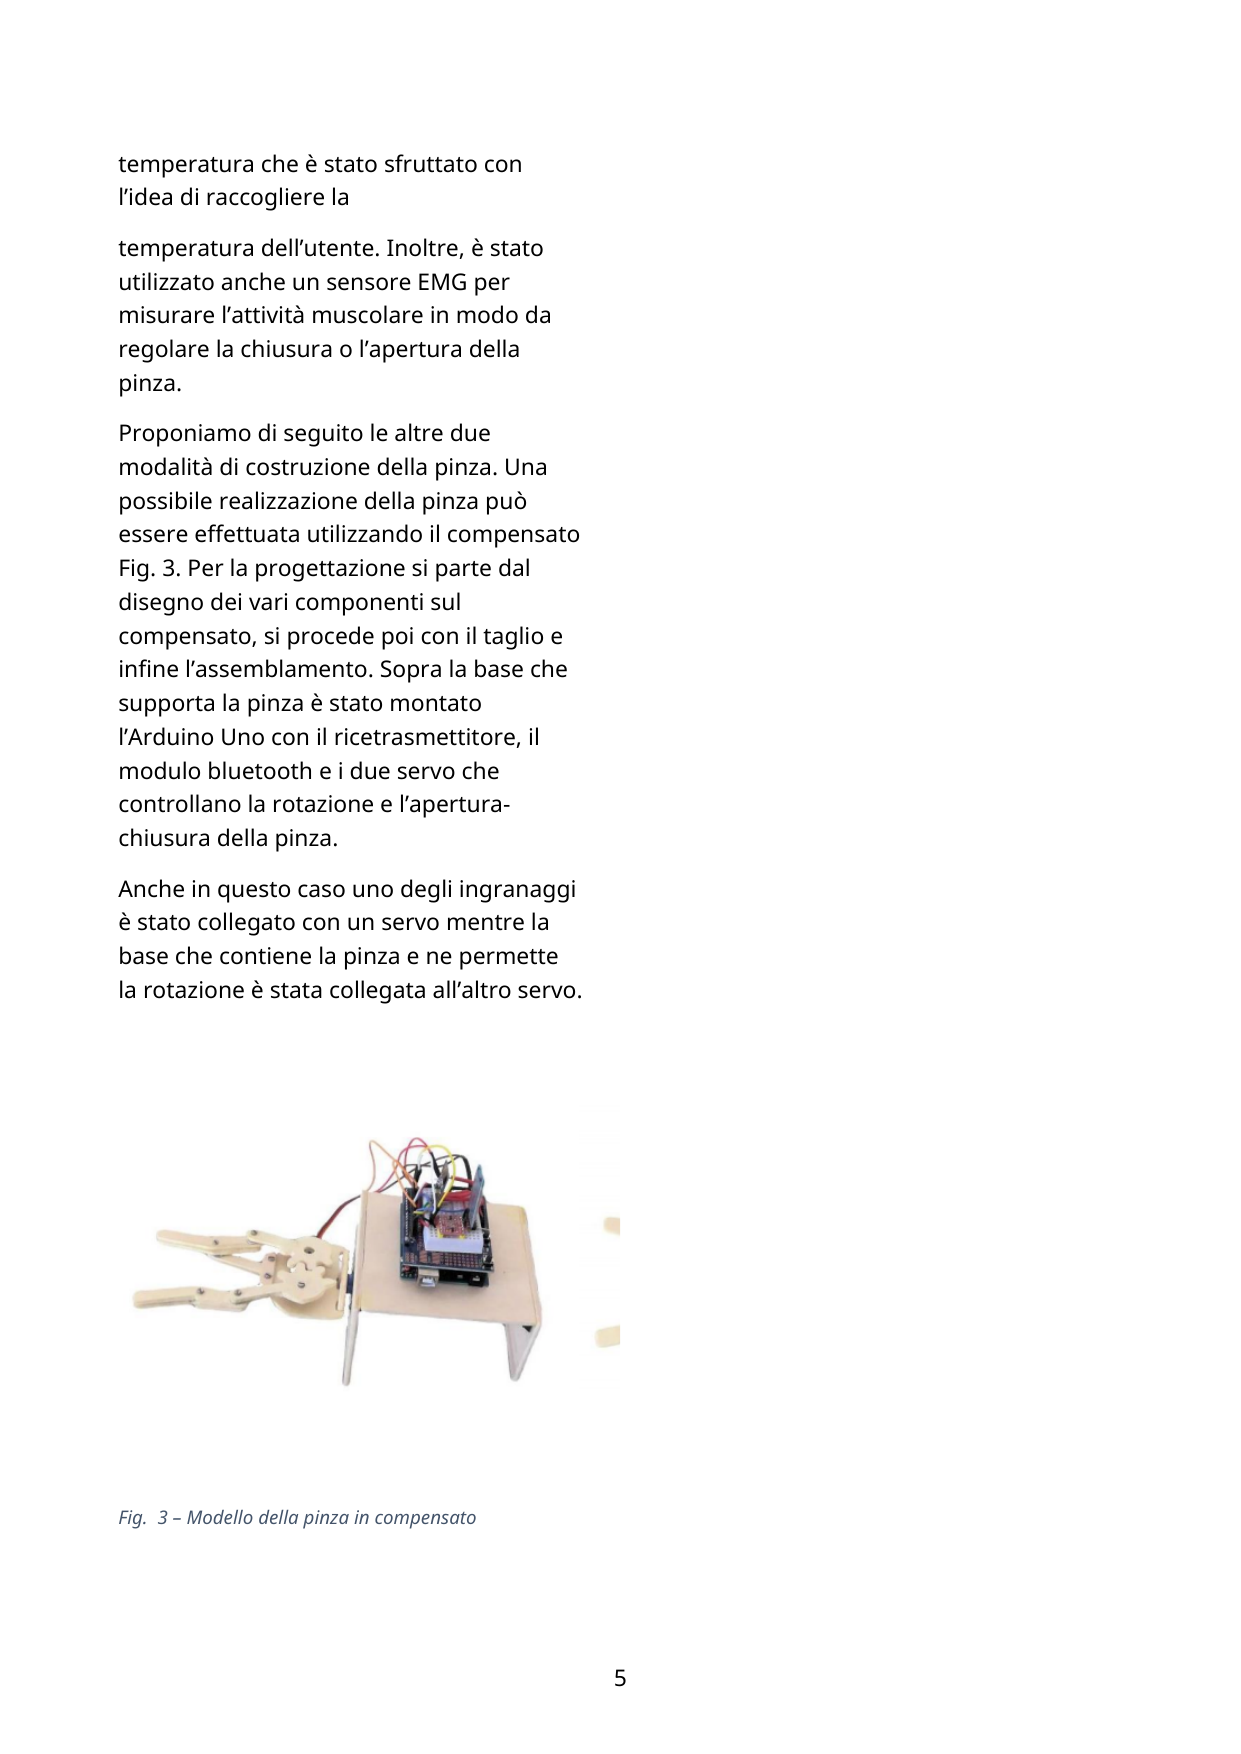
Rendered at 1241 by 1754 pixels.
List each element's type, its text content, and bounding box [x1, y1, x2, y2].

text Proponiamo di seguito le altre due modalità di costruzione della pinza. Una possibile realizzazione della pinza può essere effettuata utilizzando il compensato Fig. 3. Per la progettazione si parte dal disegno dei vari componenti sul compensato, si procede poi con il taglio e infine l’assemblamento. Sopra la base che supporta la pinza è stato montato l’Arduino Uno con il ricetrasmettitore, il modulo bluetooth e i due servo che controllano la rotazione e l’apertura- chiusura della pinza. [118, 417, 583, 853]
picture [118, 1024, 621, 1486]
text Anche in questo caso uno degli ingranaggi è stato collegato con un servo mentre la base che contiene la pinza e ne permette la rotazione è stata collegata all’altro servo. [118, 873, 583, 1005]
text temperatura dell’utente. Inoltre, è stato utilizzato anche un sensore EMG per misurare l’attività muscolare in modo da regolare la chiusura o l’apertura della pinza. [118, 232, 583, 398]
